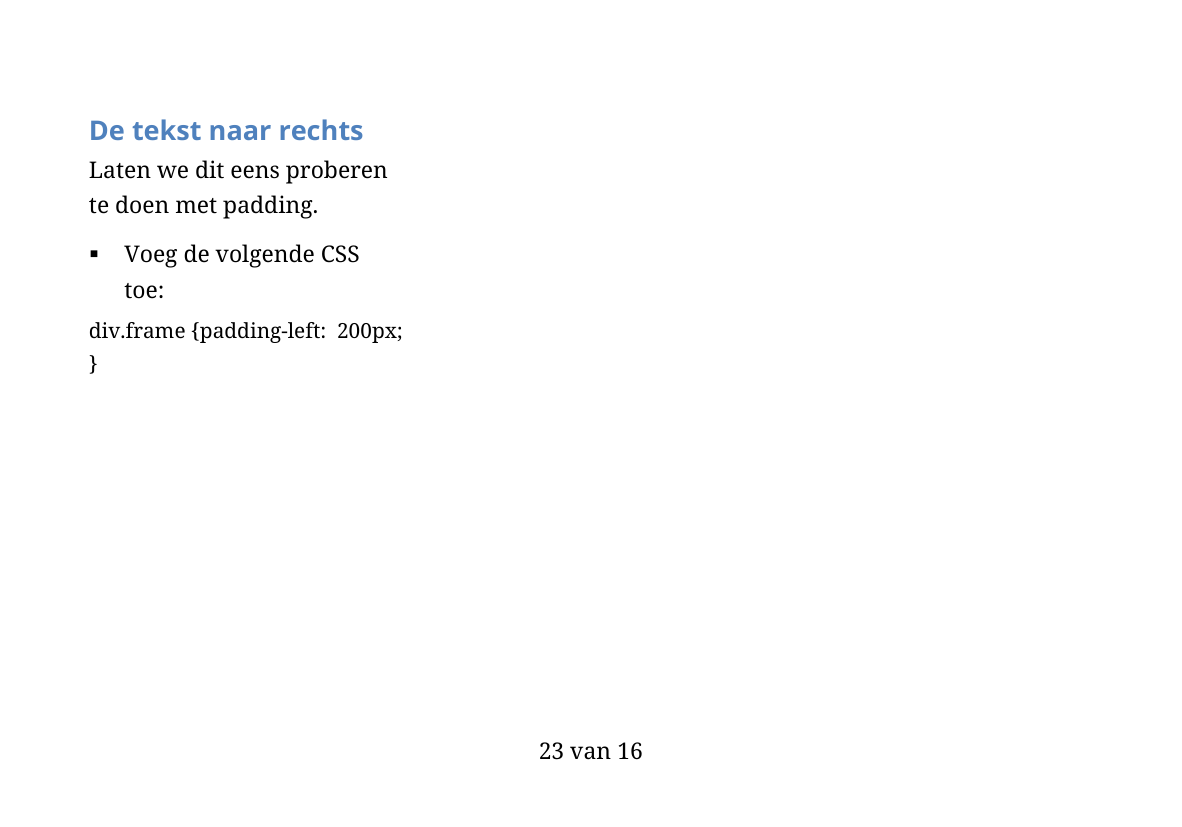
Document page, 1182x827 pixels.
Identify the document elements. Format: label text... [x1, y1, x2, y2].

text Laten we dit eens proberen te doen met padding. [89, 153, 403, 221]
subtitle De tekst naar rechts [89, 111, 403, 148]
text div.frame {padding-left: 200px; } [89, 316, 403, 377]
text Voeg de volgende CSS toe: [89, 238, 403, 305]
